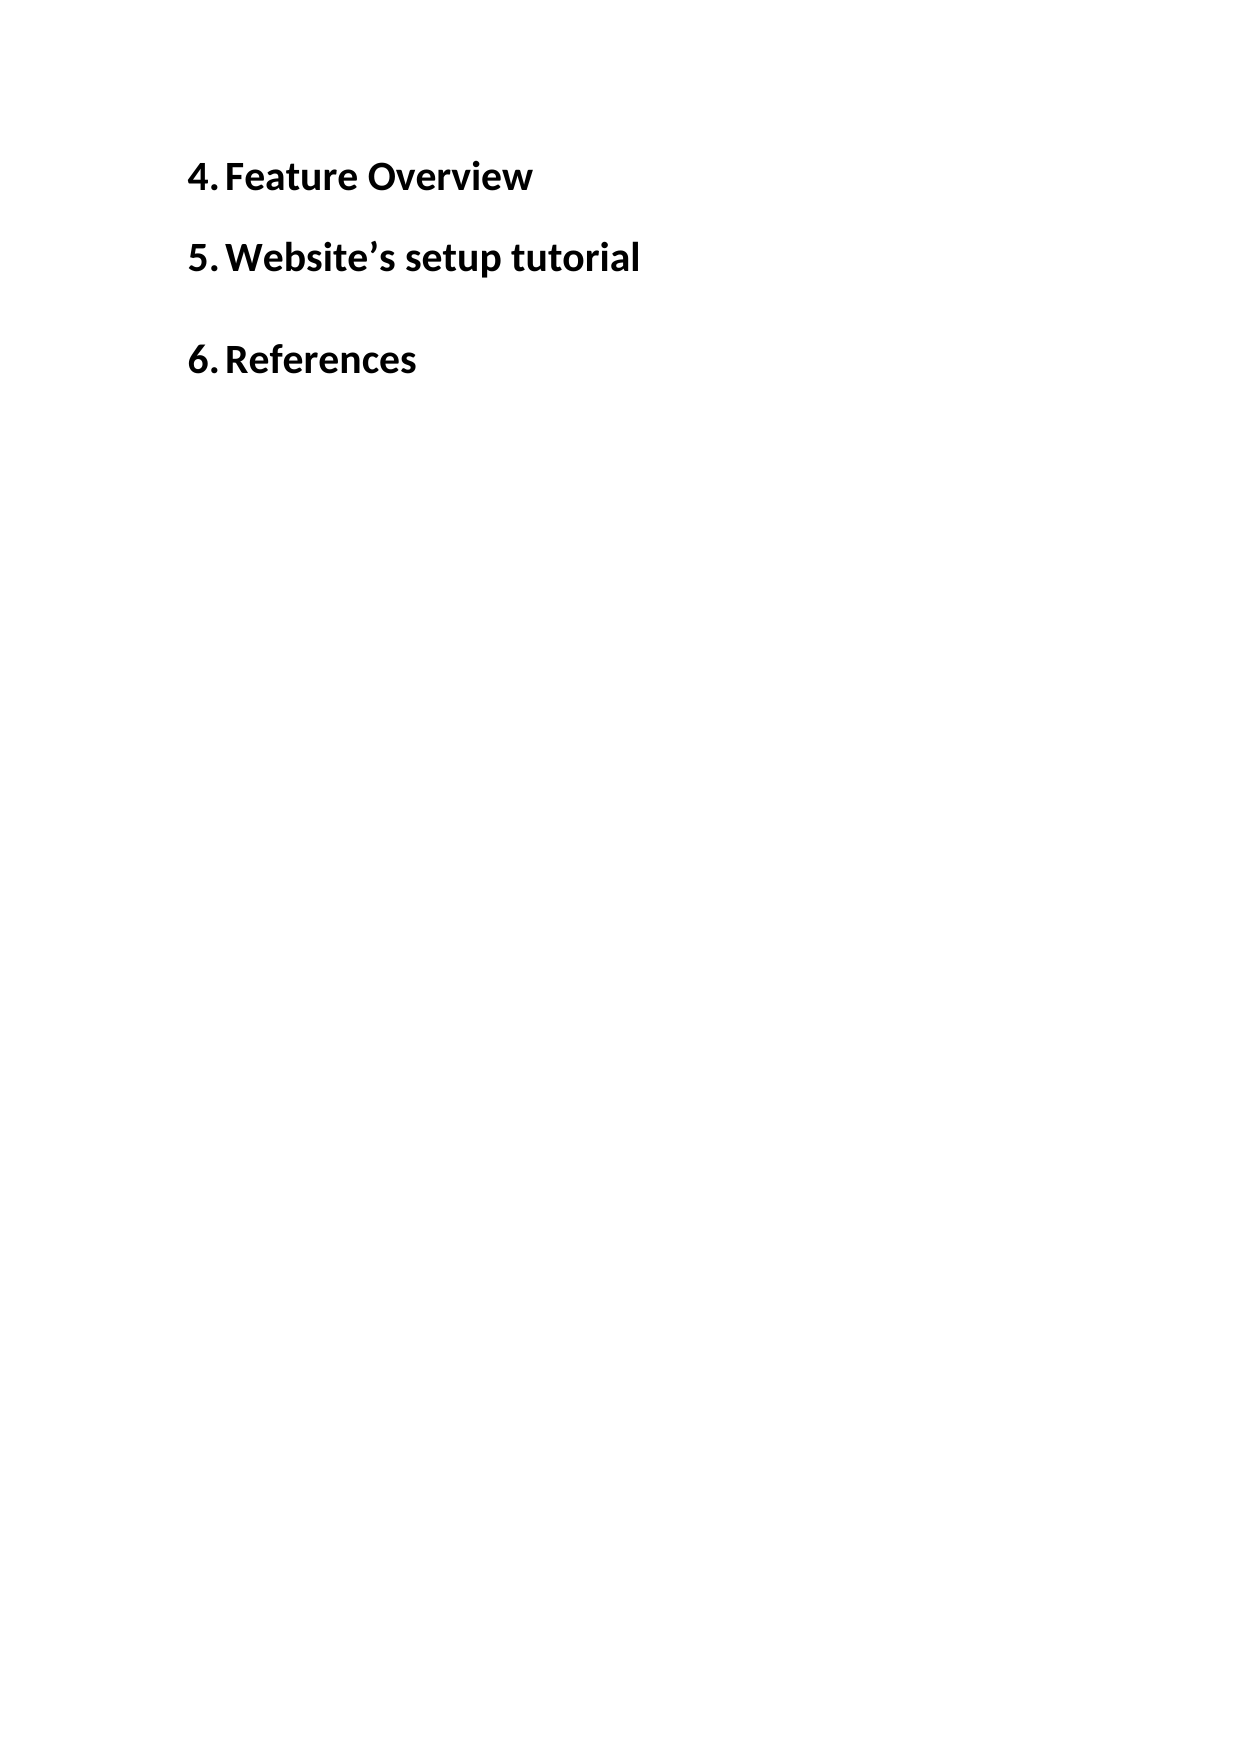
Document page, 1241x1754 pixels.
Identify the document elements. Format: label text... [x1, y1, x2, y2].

list Website’s setup tutorial [187, 231, 1090, 282]
list Feature Overview [187, 150, 1090, 201]
list References [187, 333, 1090, 384]
